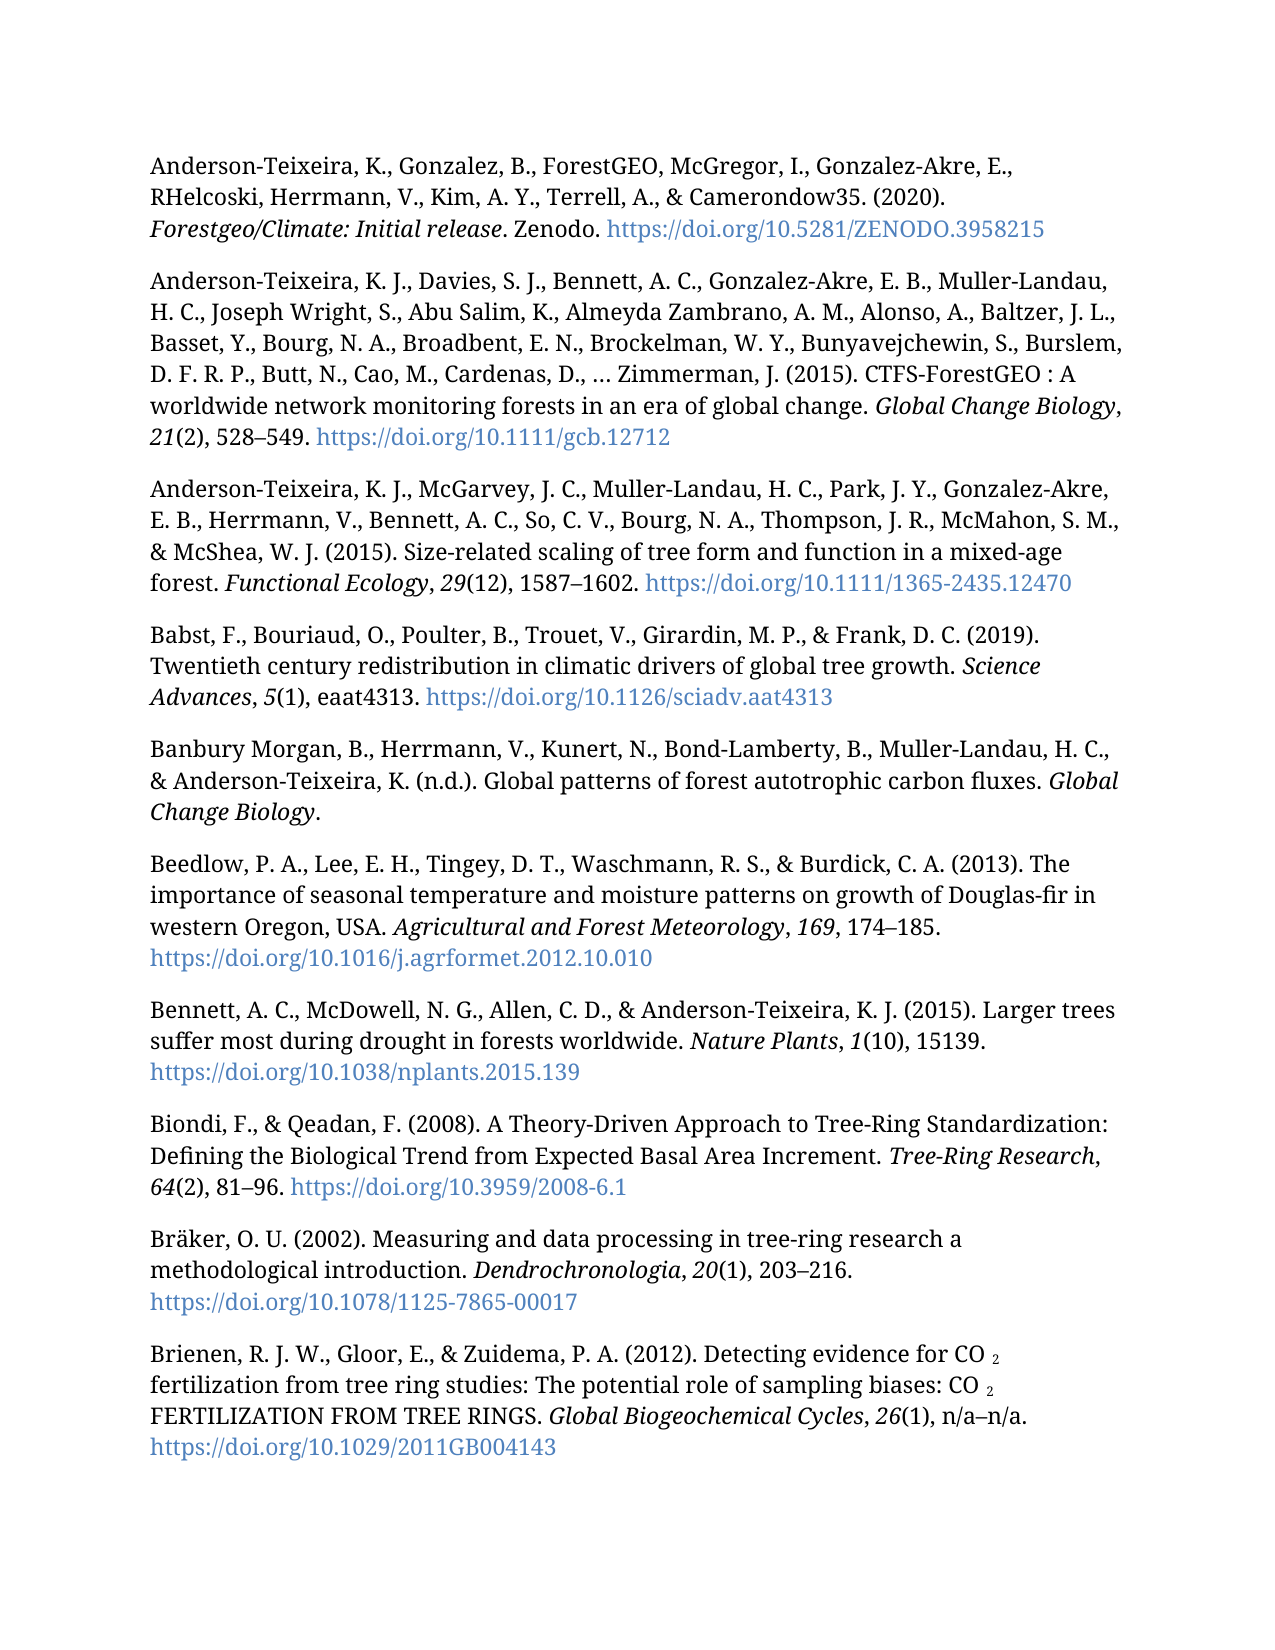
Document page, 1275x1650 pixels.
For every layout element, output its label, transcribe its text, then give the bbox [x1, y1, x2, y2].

text Bennett, A. C., McDowell, N. G., Allen, C. D., & Anderson-Teixeira, K. J. (2015). Larger trees suffer most during drought in forests worldwide. Nature Plants, 1(10), 15139. https://doi.org/10.1038/nplants.2015.139 [150, 994, 1125, 1087]
text Bräker, O. U. (2002). Measuring and data processing in tree-ring research a methodological introduction. Dendrochronologia, 20(1), 203–216. https://doi.org/10.1078/1125-7865-00017 [150, 1223, 1125, 1317]
text Beedlow, P. A., Lee, E. H., Tingey, D. T., Waschmann, R. S., & Burdick, C. A. (2013). The importance of seasonal temperature and moisture patterns on growth of Douglas-fir in western Oregon, USA. Agricultural and Forest Meteorology, 169, 174–185. https://doi.org/10.1016/j.agrformet.2012.10.010 [150, 848, 1125, 973]
text Banbury Morgan, B., Herrmann, V., Kunert, N., Bond-Lamberty, B., Muller-Landau, H. C., & Anderson-Teixeira, K. (n.d.). Global patterns of forest autotrophic carbon fluxes. Global Change Biology. [150, 733, 1125, 827]
text Biondi, F., & Qeadan, F. (2008). A Theory-Driven Approach to Tree-Ring Standardization: Defining the Biological Trend from Expected Basal Area Increment. Tree-Ring Research, 64(2), 81–96. https://doi.org/10.3959/2008-6.1 [150, 1108, 1125, 1202]
text Brienen, R. J. W., Gloor, E., & Zuidema, P. A. (2012). Detecting evidence for CO 2 fertilization from tree ring studies: The potential role of sampling biases: CO 2 FERTILIZATION FROM TREE RINGS. Global Biogeochemical Cycles, 26(1), n/a–n/a. https://doi.org/10.1029/2011GB004143 [150, 1337, 1125, 1462]
text Anderson-Teixeira, K. J., Davies, S. J., Bennett, A. C., Gonzalez-Akre, E. B., Muller-Landau, H. C., Joseph Wright, S., Abu Salim, K., Almeyda Zambrano, A. M., Alonso, A., Baltzer, J. L., Basset, Y., Bourg, N. A., Broadbent, E. N., Brockelman, W. Y., Bunyavejchewin, S., Burslem, D. F. R. P., Butt, N., Cao, M., Cardenas, D., … Zimmerman, J. (2015). CTFS-ForestGEO : A worldwide network monitoring forests in an era of global change. Global Change Biology, 21(2), 528–549. https://doi.org/10.1111/gcb.12712 [150, 264, 1125, 452]
text Anderson-Teixeira, K., Gonzalez, B., ForestGEO, McGregor, I., Gonzalez-Akre, E., RHelcoski, Herrmann, V., Kim, A. Y., Terrell, A., & Camerondow35. (2020). Forestgeo/Climate: Initial release. Zenodo. https://doi.org/10.5281/ZENODO.3958215 [150, 150, 1125, 244]
text Anderson-Teixeira, K. J., McGarvey, J. C., Muller-Landau, H. C., Park, J. Y., Gonzalez-Akre, E. B., Herrmann, V., Bennett, A. C., So, C. V., Bourg, N. A., Thompson, J. R., McMahon, S. M., & McShea, W. J. (2015). Size-related scaling of tree form and function in a mixed-age forest. Functional Ecology, 29(12), 1587–1602. https://doi.org/10.1111/1365-2435.12470 [150, 473, 1125, 598]
text Babst, F., Bouriaud, O., Poulter, B., Trouet, V., Girardin, M. P., & Frank, D. C. (2019). Twentieth century redistribution in climatic drivers of global tree growth. Science Advances, 5(1), eaat4313. https://doi.org/10.1126/sciadv.aat4313 [150, 619, 1125, 712]
